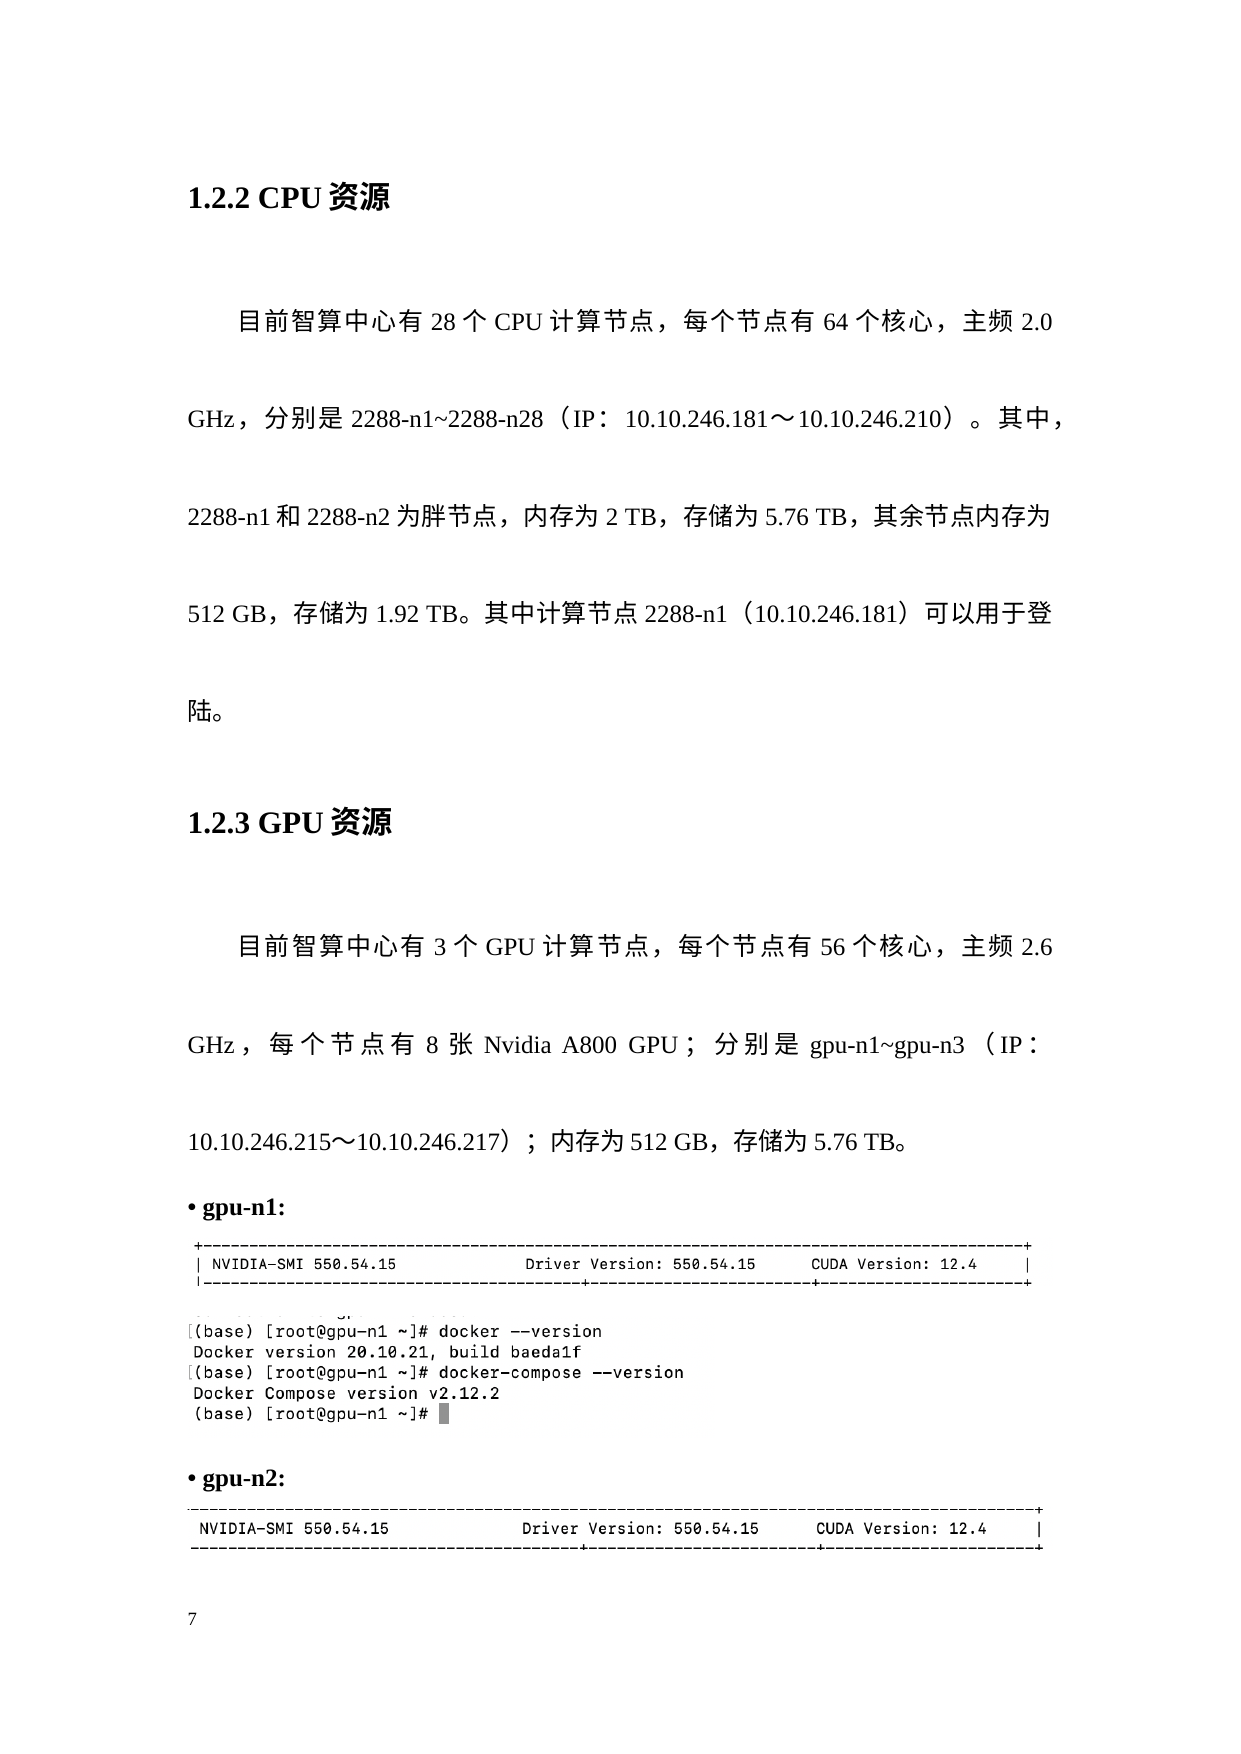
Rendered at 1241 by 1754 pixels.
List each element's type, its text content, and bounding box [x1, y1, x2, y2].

text 目前智算中心有3个GPU计算节点，每个节点有56个核心，主频2.6 GHz，每个节点有8张Nvidia A800 GPU；分别是gpu-n1~gpu-n3（IP：10.10.246.215～10.10.246.217）；内存为512 GB，存储为5.76 TB。 [187, 912, 1053, 1172]
picture [187, 1237, 1053, 1286]
picture [187, 1316, 716, 1438]
text 目前智算中心有28个CPU计算节点，每个节点有64个核心，主频2.0 GHz，分别是2288-n1~2288-n28（IP：10.10.246.181～10.10.246.210）。其中，2288-n1和2288-n2为胖节点，内存为2 TB，存储为5.76 TB，其余节点内存为512 GB，存储为1.92 TB。其中计算节点2288-n1（10.10.246.181）可以用于登陆。 [187, 287, 1053, 742]
text • gpu-n1: [187, 1190, 1053, 1223]
subtitle 1.2.2 CPU资源 [187, 162, 1053, 227]
subtitle 1.2.3 GPU资源 [187, 787, 1053, 852]
picture [187, 1507, 1053, 1550]
text • gpu-n2: [187, 1461, 1053, 1493]
